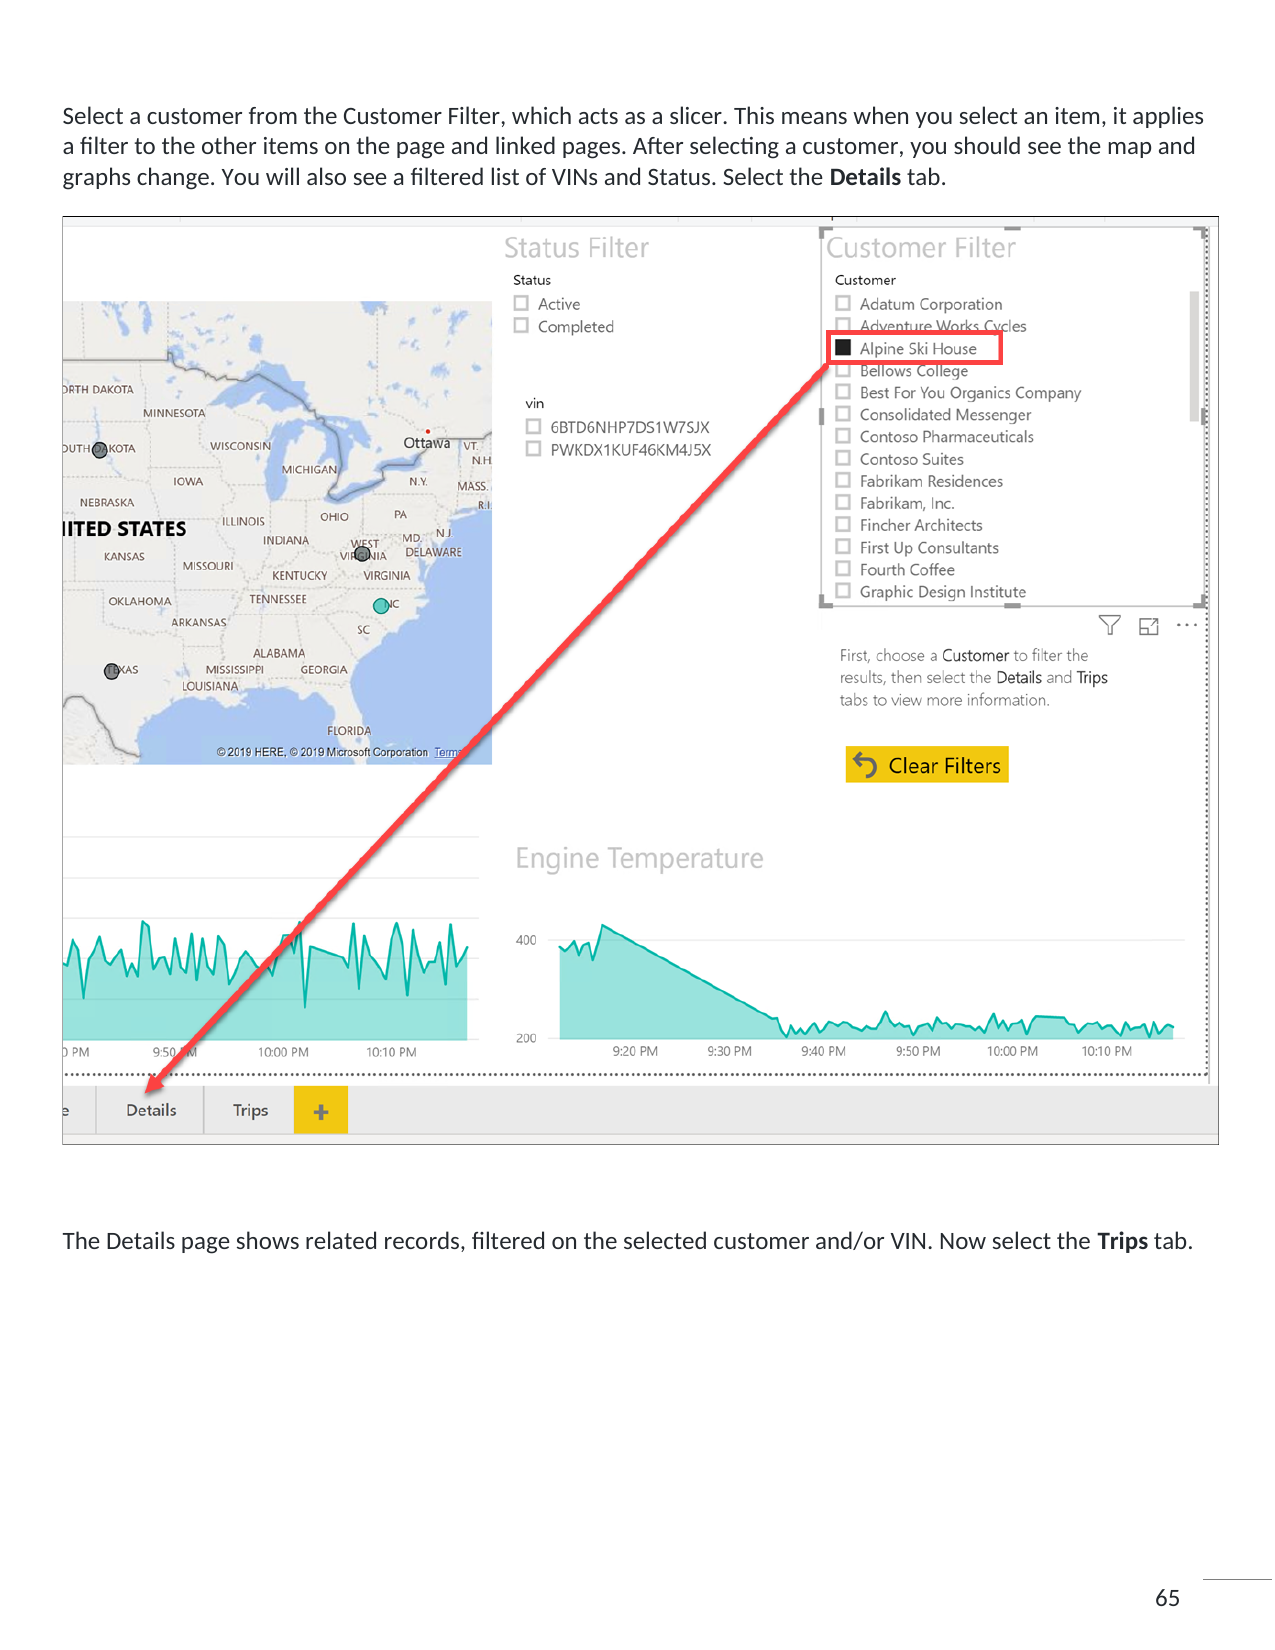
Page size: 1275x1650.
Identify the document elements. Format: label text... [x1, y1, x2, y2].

text Select a customer from the Customer Filter, which acts as a slicer. This means when you select an item, it applies a filter to the other items on the page and linked pages. After selecting a customer, you should see the map and graphs change. You will also see a filtered list of VINs and Status. Select the Details tab. [62, 100, 1219, 192]
picture [62, 216, 1219, 1145]
text The Details page shows related records, filtered on the selected customer and/or VIN. Now select the Trips tab. [62, 1225, 1219, 1256]
